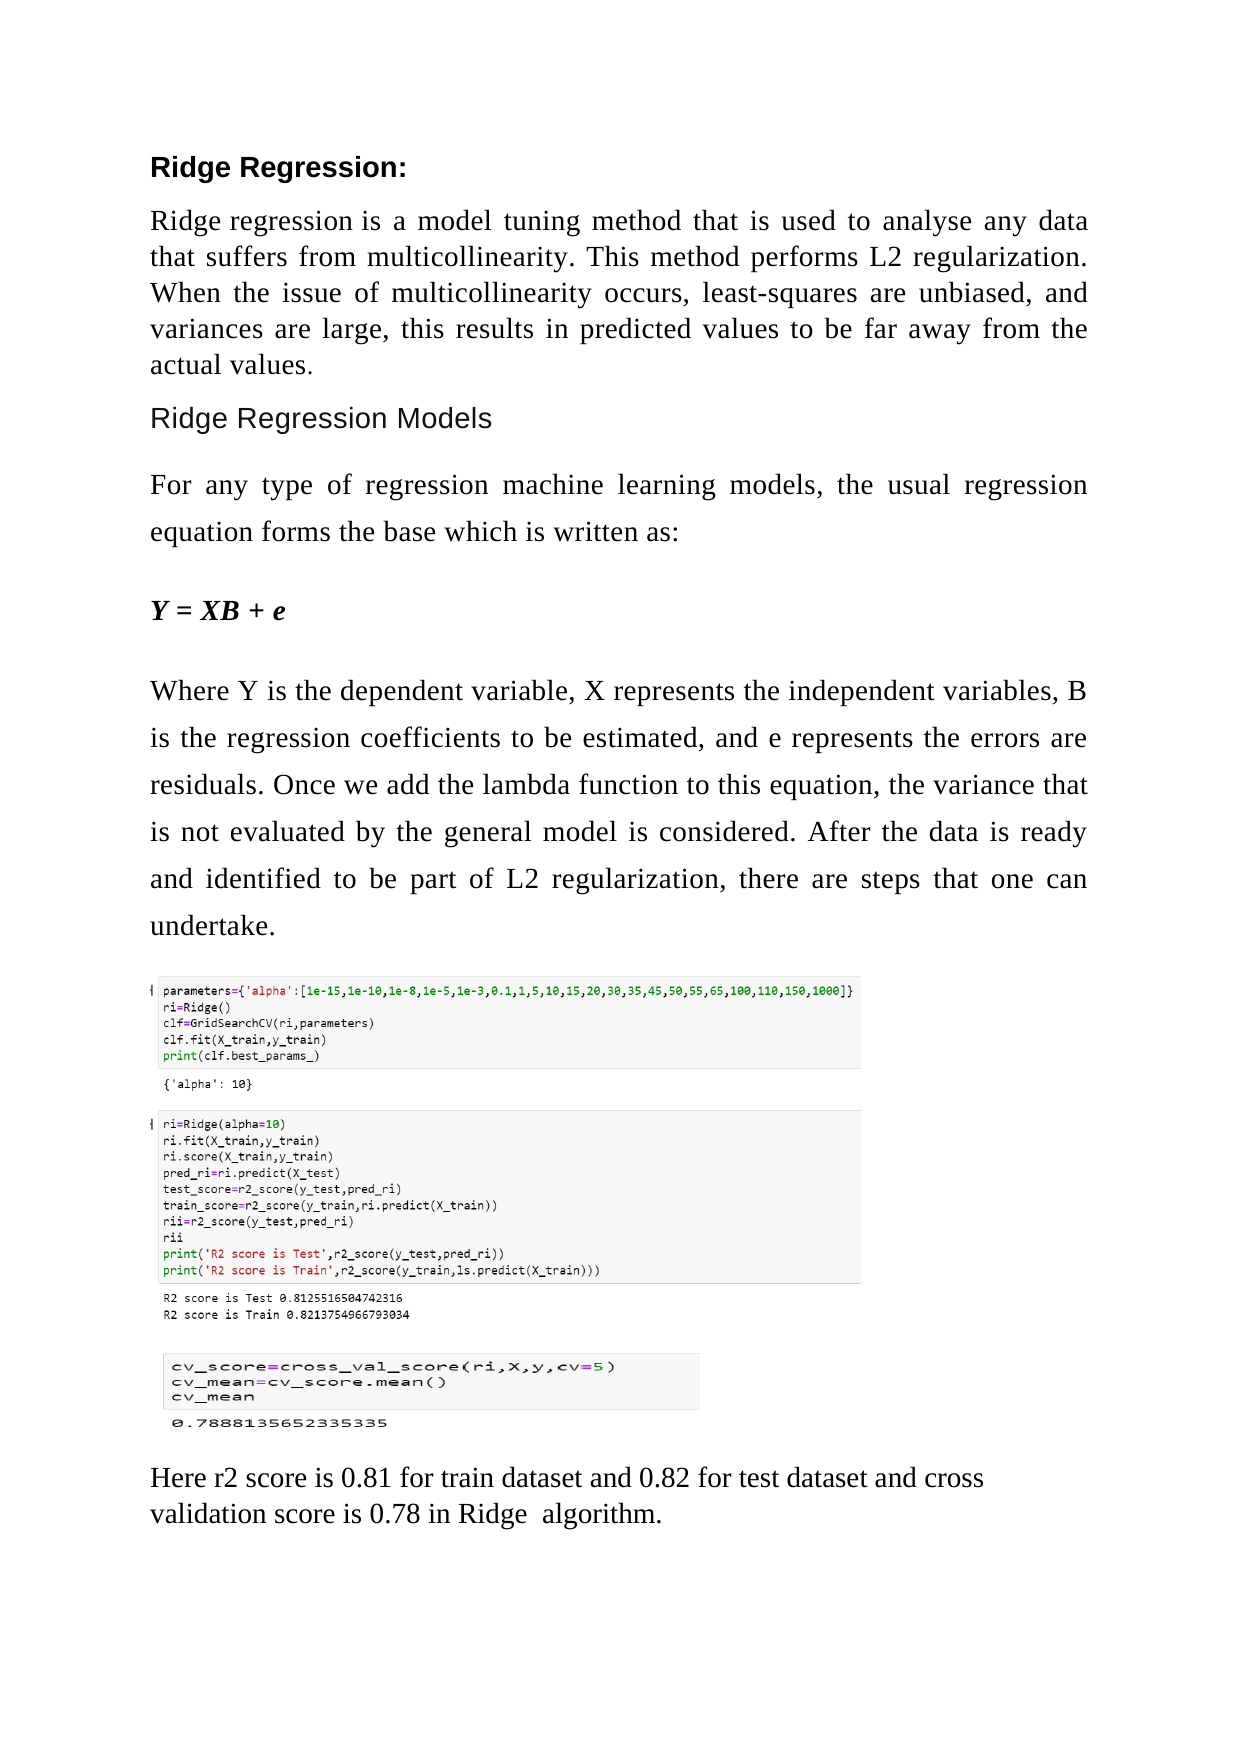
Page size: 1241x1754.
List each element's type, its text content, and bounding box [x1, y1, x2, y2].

text Ridge Regression: [150, 150, 1090, 183]
picture [150, 973, 862, 1328]
text Ridge regression is a model tuning method that is used to analyse any data that suffers from multicollinearity. This method performs L2 regularization. When the issue of multicollinearity occurs, least-squares are unbiased, and variances are large, this results in predicted values to be far away from the actual values. [150, 345, 1090, 381]
text Y = XB + e [150, 580, 1090, 627]
text Where Y is the dependent variable, X represents the independent variables, B is the regression coefficients to be estimated, and e represents the errors are residuals. Once we add the lambda function to this equation, the variance that is not evaluated by the general model is considered. After the data is ready and identified to be part of L2 regularization, there are steps that one can undertake. [150, 660, 1090, 941]
text Ridge Regression Models [150, 401, 1090, 434]
text For any type of regression machine learning models, the usual regression equation forms the base which is written as: [150, 454, 1090, 547]
text Here r2 score is 0.81 for train dataset and 0.82 for test dataset and cross validation score is 0.78 in Ridge algorithm. [150, 1460, 1090, 1530]
picture [157, 1346, 701, 1441]
